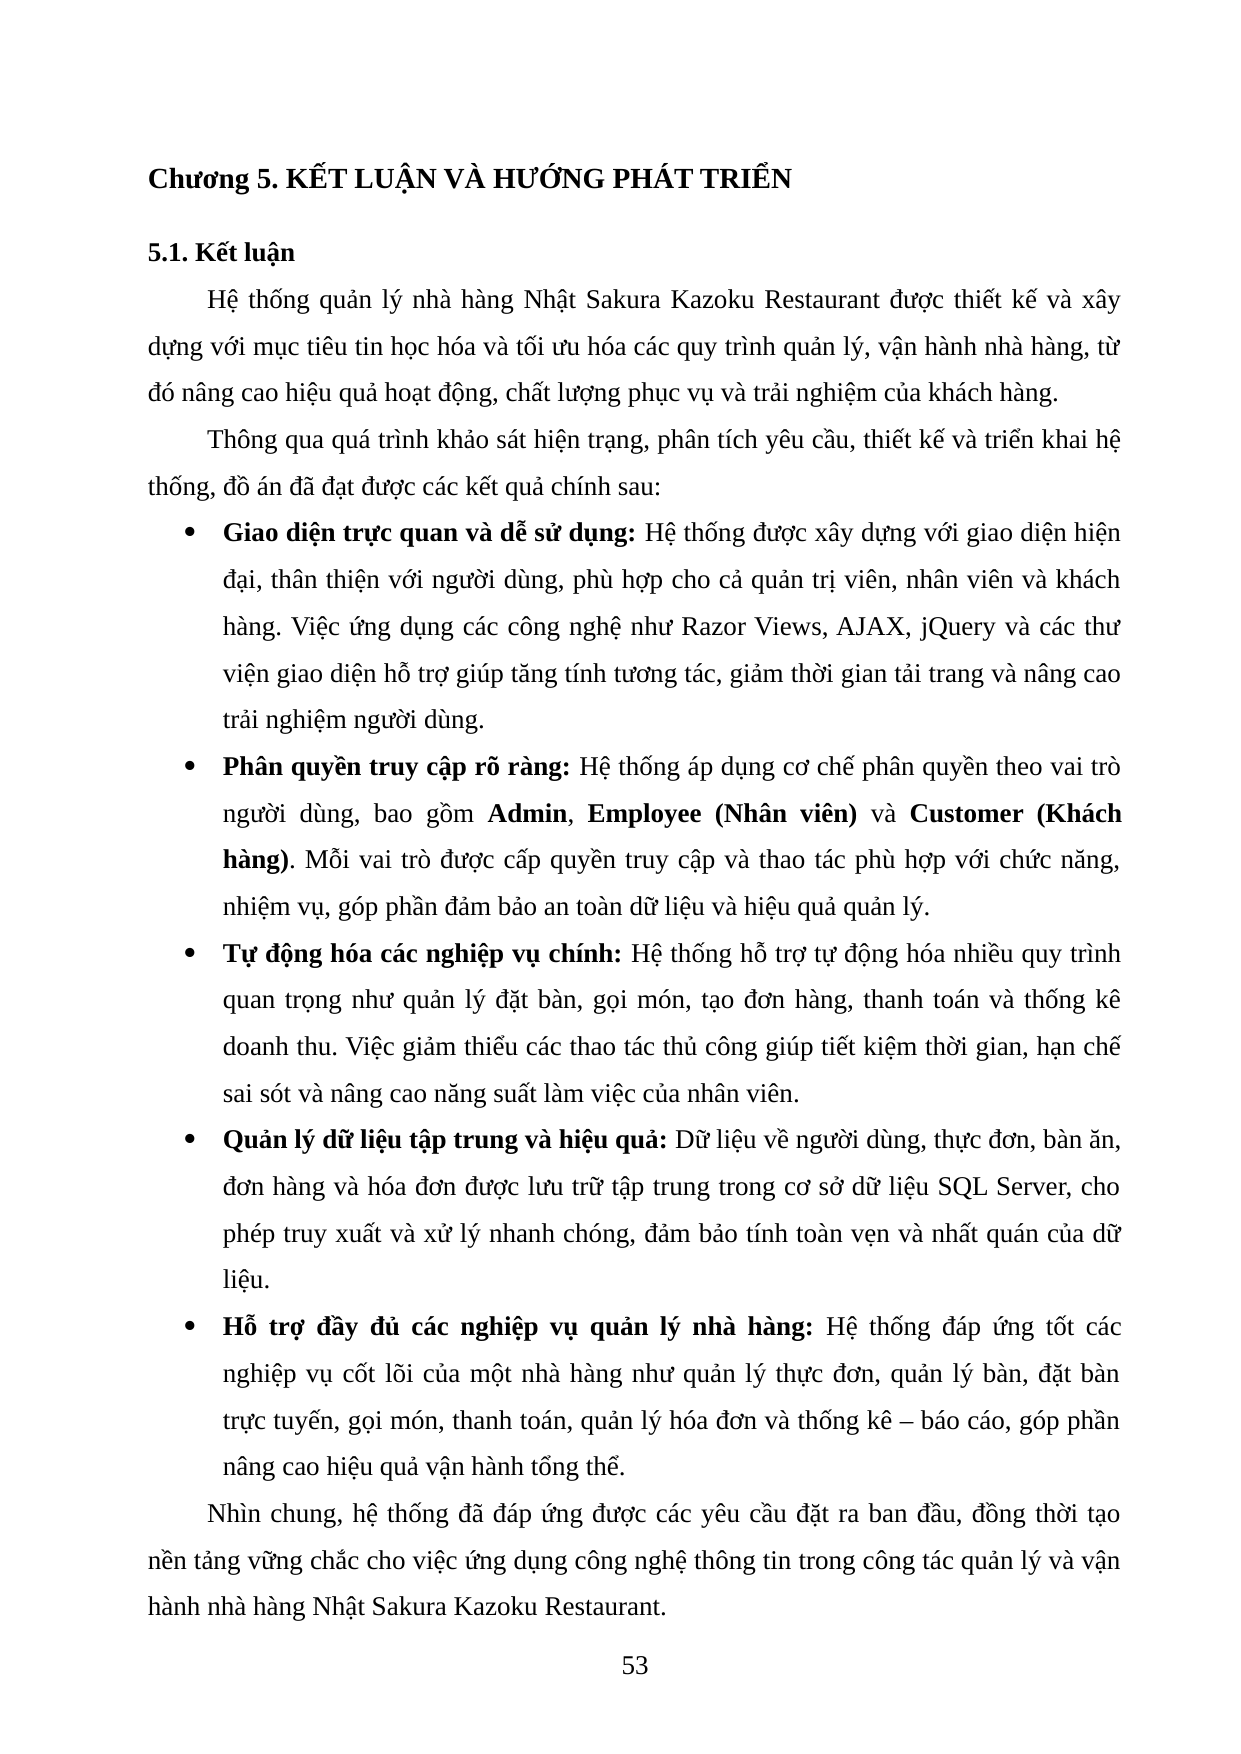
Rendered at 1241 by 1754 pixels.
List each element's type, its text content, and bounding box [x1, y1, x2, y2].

subtitle 5.1. Kết luận [148, 237, 1122, 268]
list Tự động hóa các nghiệp vụ chính: Hệ thống hỗ trợ tự động hóa nhiều quy trình quan trọng như quản lý đặt bàn, gọi món, tạo đơn hàng, thanh toán và thống kê doanh thu. Việc giảm thiểu các thao tác thủ công giúp tiết kiệm thời gian, hạn chế sai sót và nâng cao năng suất làm việc của nhân viên. [185, 937, 1122, 1108]
text Thông qua quá trình khảo sát hiện trạng, phân tích yêu cầu, thiết kế và triển khai hệ thống, đồ án đã đạt được các kết quả chính sau: [148, 423, 1122, 501]
list Phân quyền truy cập rõ ràng: Hệ thống áp dụng cơ chế phân quyền theo vai trò người dùng, bao gồm Admin, Employee (Nhân viên) và Customer (Khách hàng). Mỗi vai trò được cấp quyền truy cập và thao tác phù hợp với chức năng, nhiệm vụ, góp phần đảm bảo an toàn dữ liệu và hiệu quả quản lý. [185, 750, 1122, 921]
list Quản lý dữ liệu tập trung và hiệu quả: Dữ liệu về người dùng, thực đơn, bàn ăn, đơn hàng và hóa đơn được lưu trữ tập trung trong cơ sở dữ liệu SQL Server, cho phép truy xuất và xử lý nhanh chóng, đảm bảo tính toàn vẹn và nhất quán của dữ liệu. [185, 1123, 1122, 1295]
text Nhìn chung, hệ thống đã đáp ứng được các yêu cầu đặt ra ban đầu, đồng thời tạo nền tảng vững chắc cho việc ứng dụng công nghệ thông tin trong công tác quản lý và vận hành nhà hàng Nhật Sakura Kazoku Restaurant. [148, 1497, 1122, 1622]
subtitle Chương 5. KẾT LUẬN VÀ HƯỚNG PHÁT TRIỂN [148, 161, 1122, 195]
list Hỗ trợ đầy đủ các nghiệp vụ quản lý nhà hàng: Hệ thống đáp ứng tốt các nghiệp vụ cốt lõi của một nhà hàng như quản lý thực đơn, quản lý bàn, đặt bàn trực tuyến, gọi món, thanh toán, quản lý hóa đơn và thống kê – báo cáo, góp phần nâng cao hiệu quả vận hành tổng thể. [185, 1310, 1122, 1482]
list Giao diện trực quan và dễ sử dụng: Hệ thống được xây dựng với giao diện hiện đại, thân thiện với người dùng, phù hợp cho cả quản trị viên, nhân viên và khách hàng. Việc ứng dụng các công nghệ như Razor Views, AJAX, jQuery và các thư viện giao diện hỗ trợ giúp tăng tính tương tác, giảm thời gian tải trang và nâng cao trải nghiệm người dùng. [185, 517, 1122, 734]
text Hệ thống quản lý nhà hàng Nhật Sakura Kazoku Restaurant được thiết kế và xây dựng với mục tiêu tin học hóa và tối ưu hóa các quy trình quản lý, vận hành nhà hàng, từ đó nâng cao hiệu quả hoạt động, chất lượng phục vụ và trải nghiệm của khách hàng. [148, 283, 1122, 408]
